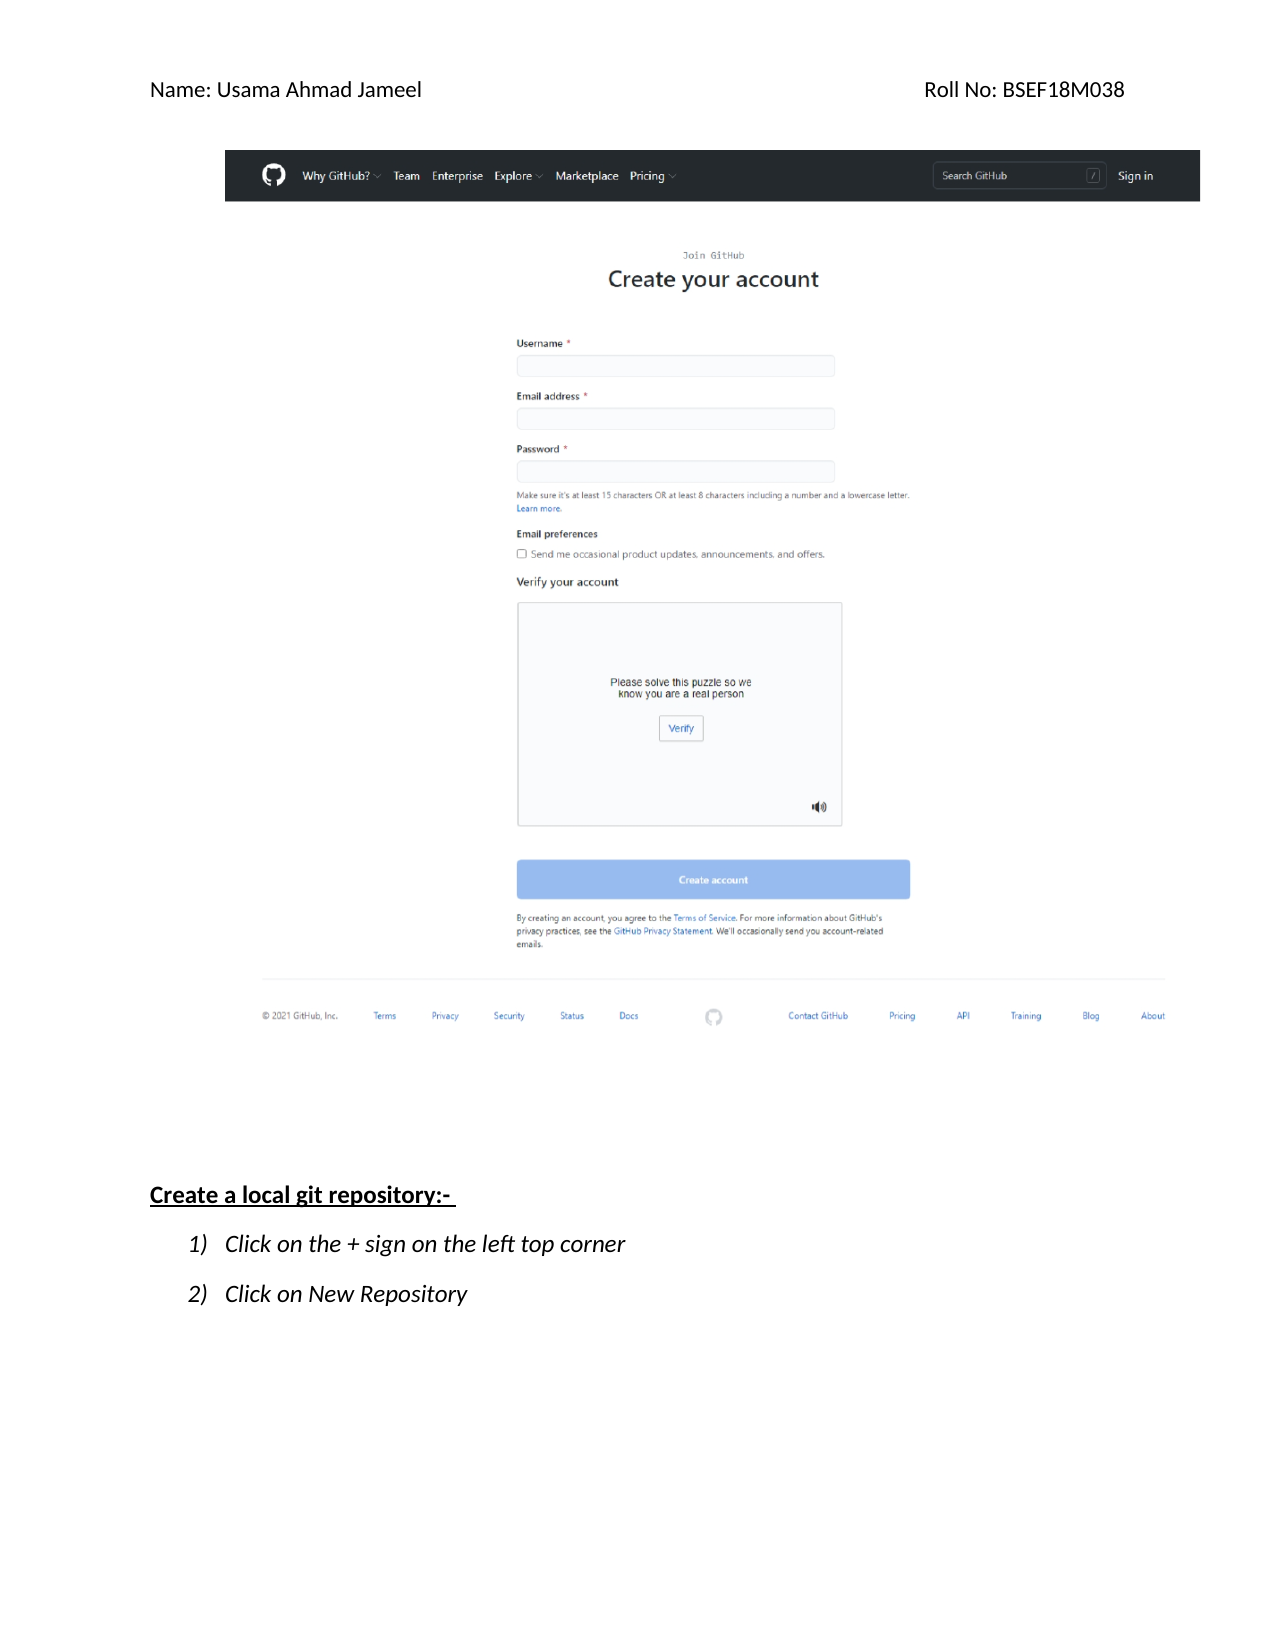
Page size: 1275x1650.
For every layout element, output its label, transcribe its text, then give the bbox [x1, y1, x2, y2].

picture [225, 150, 1200, 1061]
list Click on the + sign on the left top corner [187, 1229, 1125, 1259]
list Click on New Repository [187, 1278, 1125, 1309]
text Create a local git repository:- [150, 1179, 1125, 1209]
